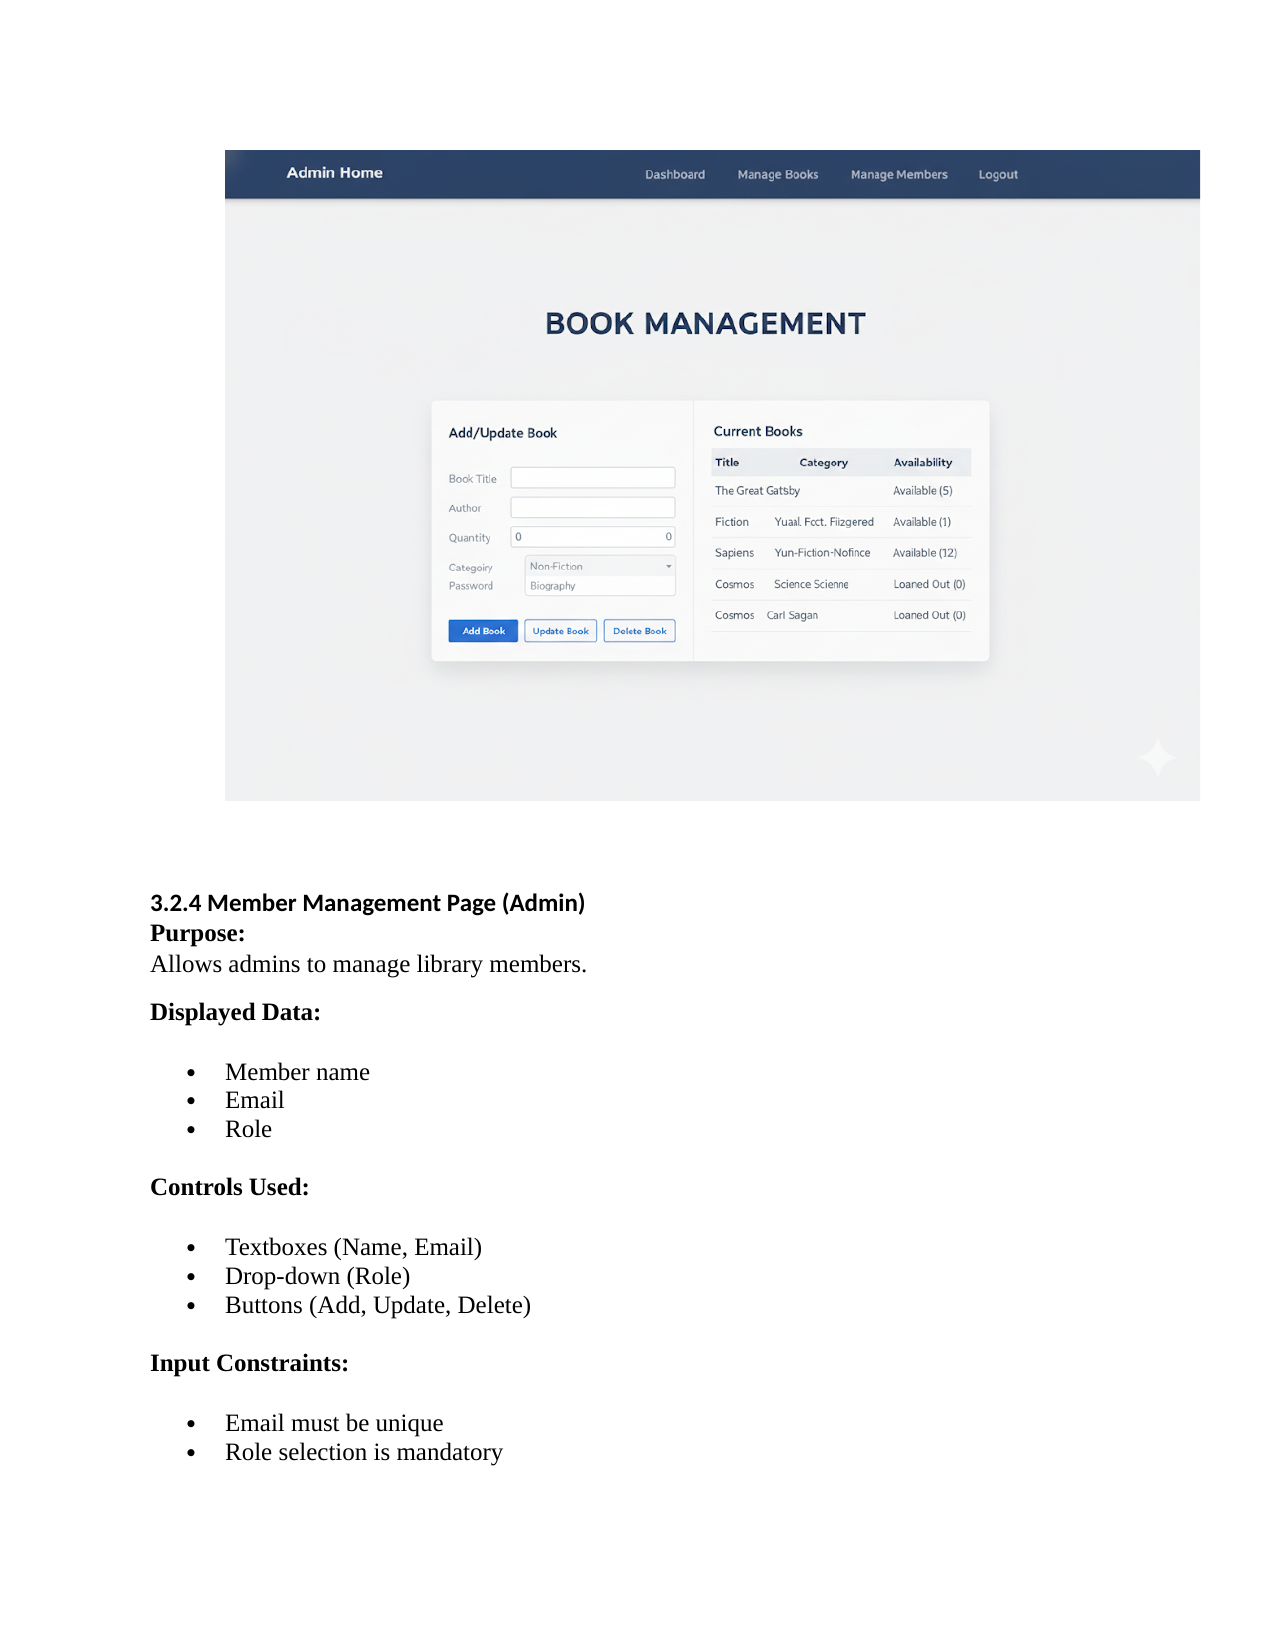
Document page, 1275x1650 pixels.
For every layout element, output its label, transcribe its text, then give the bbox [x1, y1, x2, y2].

list Email [187, 1086, 1125, 1114]
list Role selection is mandatory [187, 1437, 1125, 1466]
text Input Constraints: [150, 1348, 1125, 1377]
list Email must be unique [187, 1408, 1125, 1437]
picture [225, 150, 1200, 801]
list Drop-down (Role) [187, 1261, 1125, 1290]
text Displayed Data: [150, 997, 1125, 1025]
list Member name [187, 1057, 1125, 1086]
list Textboxes (Name, Email) [187, 1232, 1125, 1261]
text 3.2.4 Member Management Page (Admin) [150, 887, 1125, 918]
text Purpose: Allows admins to manage library members. [150, 918, 1125, 978]
text Controls Used: [150, 1172, 1125, 1201]
list Buttons (Add, Update, Delete) [187, 1290, 1125, 1319]
list Role [187, 1114, 1125, 1143]
